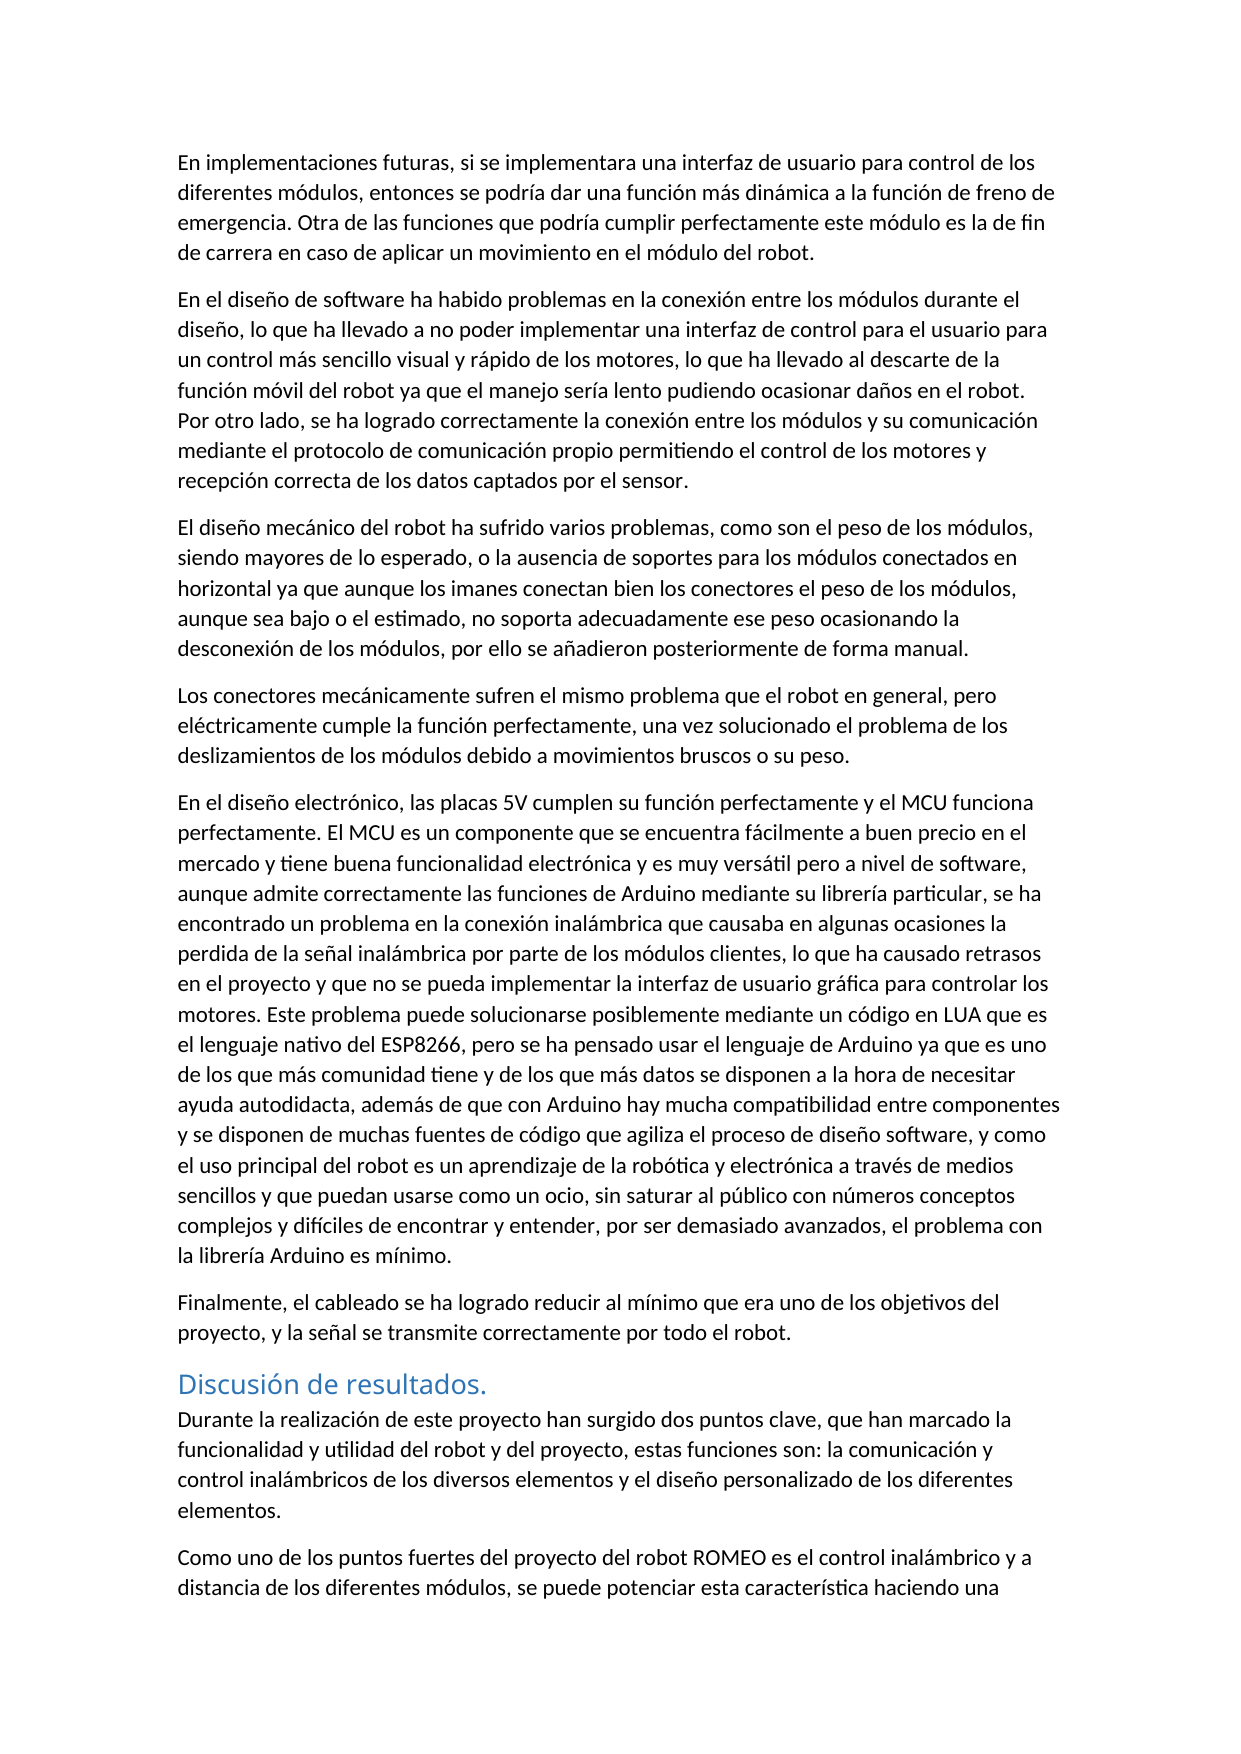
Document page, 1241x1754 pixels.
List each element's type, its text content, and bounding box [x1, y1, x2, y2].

text En el diseño de software ha habido problemas en la conexión entre los módulos durante el diseño, lo que ha llevado a no poder implementar una interfaz de control para el usuario para un control más sencillo visual y rápido de los motores, lo que ha llevado al descarte de la función móvil del robot ya que el manejo sería lento pudiendo ocasionar daños en el robot. Por otro lado, se ha logrado correctamente la conexión entre los módulos y su comunicación mediante el protocolo de comunicación propio permitiendo el control de los motores y recepción correcta de los datos captados por el sensor. [177, 285, 1063, 494]
subtitle Discusión de resultados. [177, 1365, 1063, 1402]
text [177, 1543, 1063, 1601]
text Finalmente, el cableado se ha logrado reducir al mínimo que era uno de los objetivos del proyecto, y la señal se transmite correctamente por todo el robot. [177, 1288, 1063, 1346]
text El diseño mecánico del robot ha sufrido varios problemas, como son el peso de los módulos, siendo mayores de lo esperado, o la ausencia de soportes para los módulos conectados en horizontal ya que aunque los imanes conectan bien los conectores el peso de los módulos, aunque sea bajo o el estimado, no soporta adecuadamente ese peso ocasionando la desconexión de los módulos, por ello se añadieron posteriormente de forma manual. [177, 513, 1063, 662]
text Los conectores mecánicamente sufren el mismo problema que el robot en general, pero eléctricamente cumple la función perfectamente, una vez solucionado el problema de los deslizamientos de los módulos debido a movimientos bruscos o su peso. [177, 681, 1063, 769]
text Durante la realización de este proyecto han surgido dos puntos clave, que han marcado la funcionalidad y utilidad del robot y del proyecto, estas funciones son: la comunicación y control inalámbricos de los diversos elementos y el diseño personalizado de los diferentes elementos. [177, 1405, 1063, 1524]
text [177, 148, 1063, 266]
text En el diseño electrónico, las placas 5V cumplen su función perfectamente y el MCU funciona perfectamente. El MCU es un componente que se encuentra fácilmente a buen precio en el mercado y tiene buena funcionalidad electrónica y es muy versátil pero a nivel de software, aunque admite correctamente las funciones de Arduino mediante su librería particular, se ha encontrado un problema en la conexión inalámbrica que causaba en algunas ocasiones la perdida de la señal inalámbrica por parte de los módulos clientes, lo que ha causado retrasos en el proyecto y que no se pueda implementar la interfaz de usuario gráfica para controlar los motores. Este problema puede solucionarse posiblemente mediante un código en LUA que es el lenguaje nativo del ESP8266, pero se ha pensado usar el lenguaje de Arduino ya que es uno de los que más comunidad tiene y de los que más datos se disponen a la hora de necesitar ayuda autodidacta, además de que con Arduino hay mucha compatibilidad entre componentes y se disponen de muchas fuentes de código que agiliza el proceso de diseño software, y como el uso principal del robot es un aprendizaje de la robótica y electrónica a través de medios sencillos y que puedan usarse como un ocio, sin saturar al público con números conceptos complejos y difíciles de encontrar y entender, por ser demasiado avanzados, el problema con la librería Arduino es mínimo. [177, 788, 1063, 1269]
